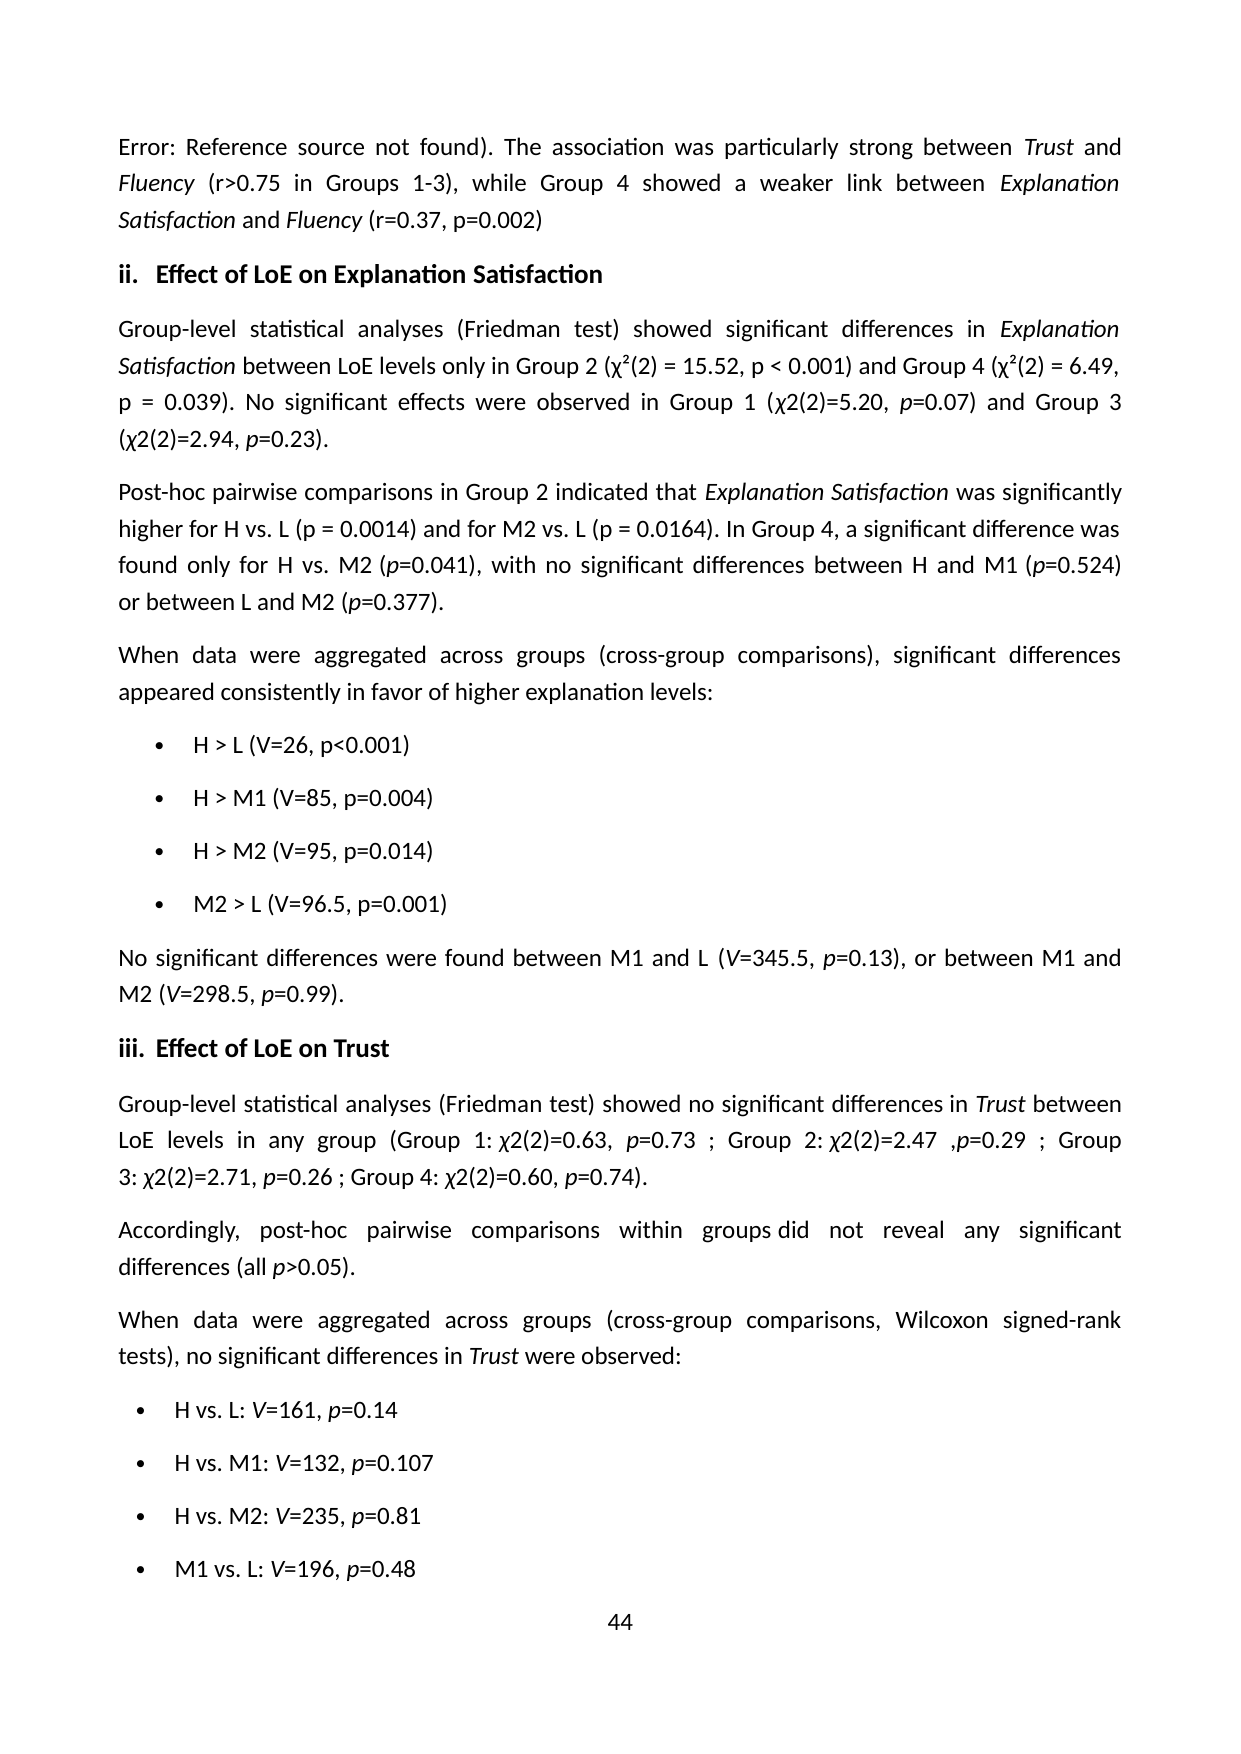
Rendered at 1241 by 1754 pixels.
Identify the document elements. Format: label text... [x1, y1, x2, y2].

list H vs. M1: V=132, p=0.107 [137, 1447, 1122, 1477]
list H vs. M2: V=235, p=0.81 [137, 1500, 1122, 1531]
text Group-level statistical analyses (Friedman test) showed significant differences in Explanation Satisfaction between LoE levels only in Group 2 (χ²(2) = 15.52, p < 0.001) and Group 4 (χ²(2) = 6.49, p = 0.039). No significant effects were observed in Group 1 (χ2(2)=5.20, p=0.07) and Group 3 (χ2(2)=2.94, p=0.23). [118, 313, 1122, 453]
text Group-level statistical analyses (Friedman test) showed no significant differences in Trust between LoE levels in any group (Group 1: χ2(2)=0.63, p=0.73 ; Group 2: χ2(2)=2.47 ,p=0.29 ; Group 3: χ2(2)=2.71, p=0.26 ; Group 4: χ2(2)=0.60, p=0.74). [118, 1088, 1122, 1191]
list H vs. L: V=161, p=0.14 [137, 1394, 1122, 1424]
list M1 vs. L: V=196, p=0.48 [137, 1553, 1122, 1584]
list H > M1 (V=85, p=0.004) [156, 782, 1122, 813]
text When data were aggregated across groups (cross-group comparisons), significant differences appeared consistently in favor of higher explanation levels: [118, 639, 1122, 706]
list H > M2 (V=95, p=0.014) [156, 835, 1122, 866]
list H > L (V=26, p<0.001) [156, 729, 1122, 759]
subtitle Effect of LoE on Trust [118, 1032, 1122, 1064]
text Post-hoc pairwise comparisons in Group 2 indicated that Explanation Satisfaction was significantly higher for H vs. L (p = 0.0014) and for M2 vs. L (p = 0.0164). In Group 4, a significant difference was found only for H vs. M2 (p=0.041), with no significant differences between H and M1 (p=0.524) or between L and M2 (p=0.377). [118, 476, 1122, 616]
text No significant differences were found between M1 and L (V=345.5, p=0.13), or between M1 and M2 (V=298.5, p=0.99). [118, 942, 1122, 1009]
text When data were aggregated across groups (cross-group comparisons, Wilcoxon signed-rank tests), no significant differences in Trust were observed: [118, 1304, 1122, 1371]
text Accordingly, post-hoc pairwise comparisons within groups did not reveal any significant differences (all p>0.05). [118, 1214, 1122, 1281]
subtitle Effect of LoE on Explanation Satisfaction [118, 257, 1122, 290]
list M2 > L (V=96.5, p=0.001) [156, 888, 1122, 919]
